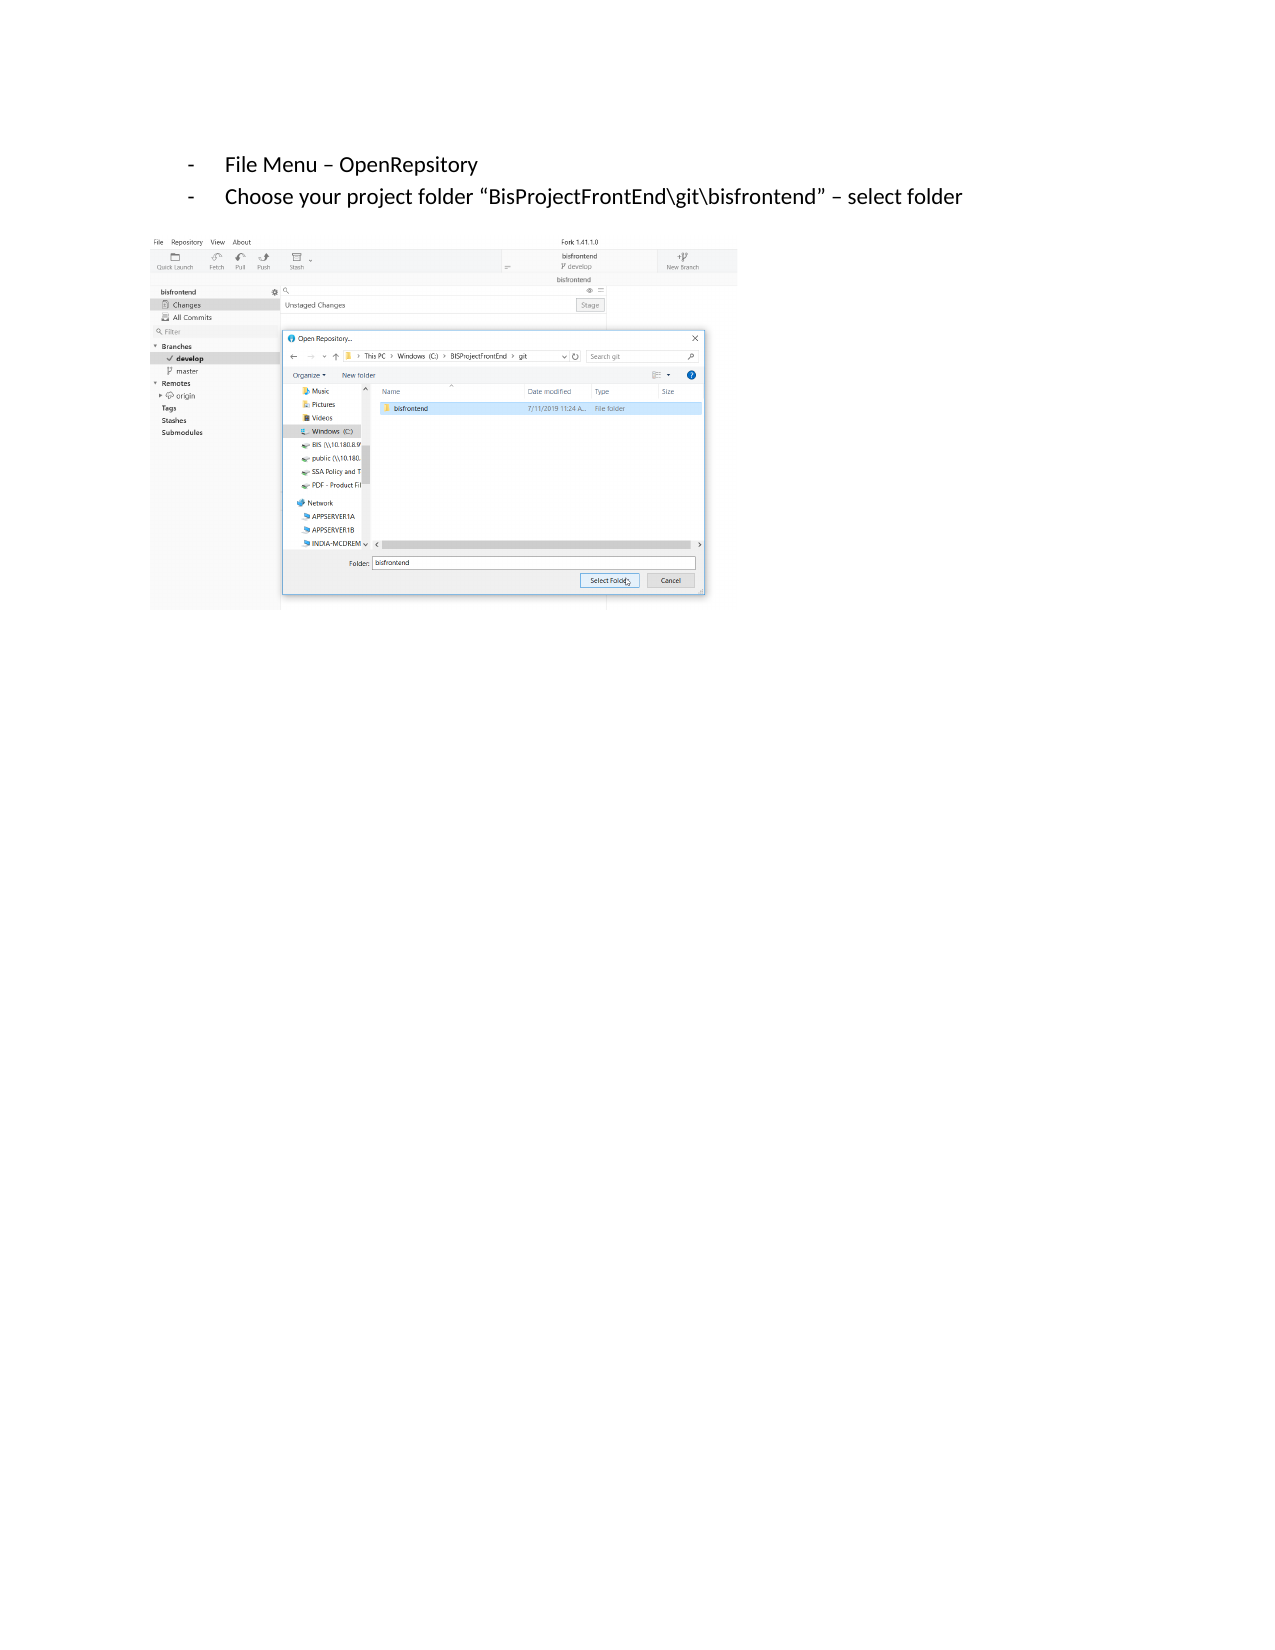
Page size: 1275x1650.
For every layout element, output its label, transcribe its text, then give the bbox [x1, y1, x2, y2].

picture [150, 235, 738, 610]
list File Menu – OpenRepsitory [187, 150, 1125, 178]
list Choose your project folder “BisProjectFrontEnd\git\bisfrontend” – select folder [187, 182, 1125, 210]
